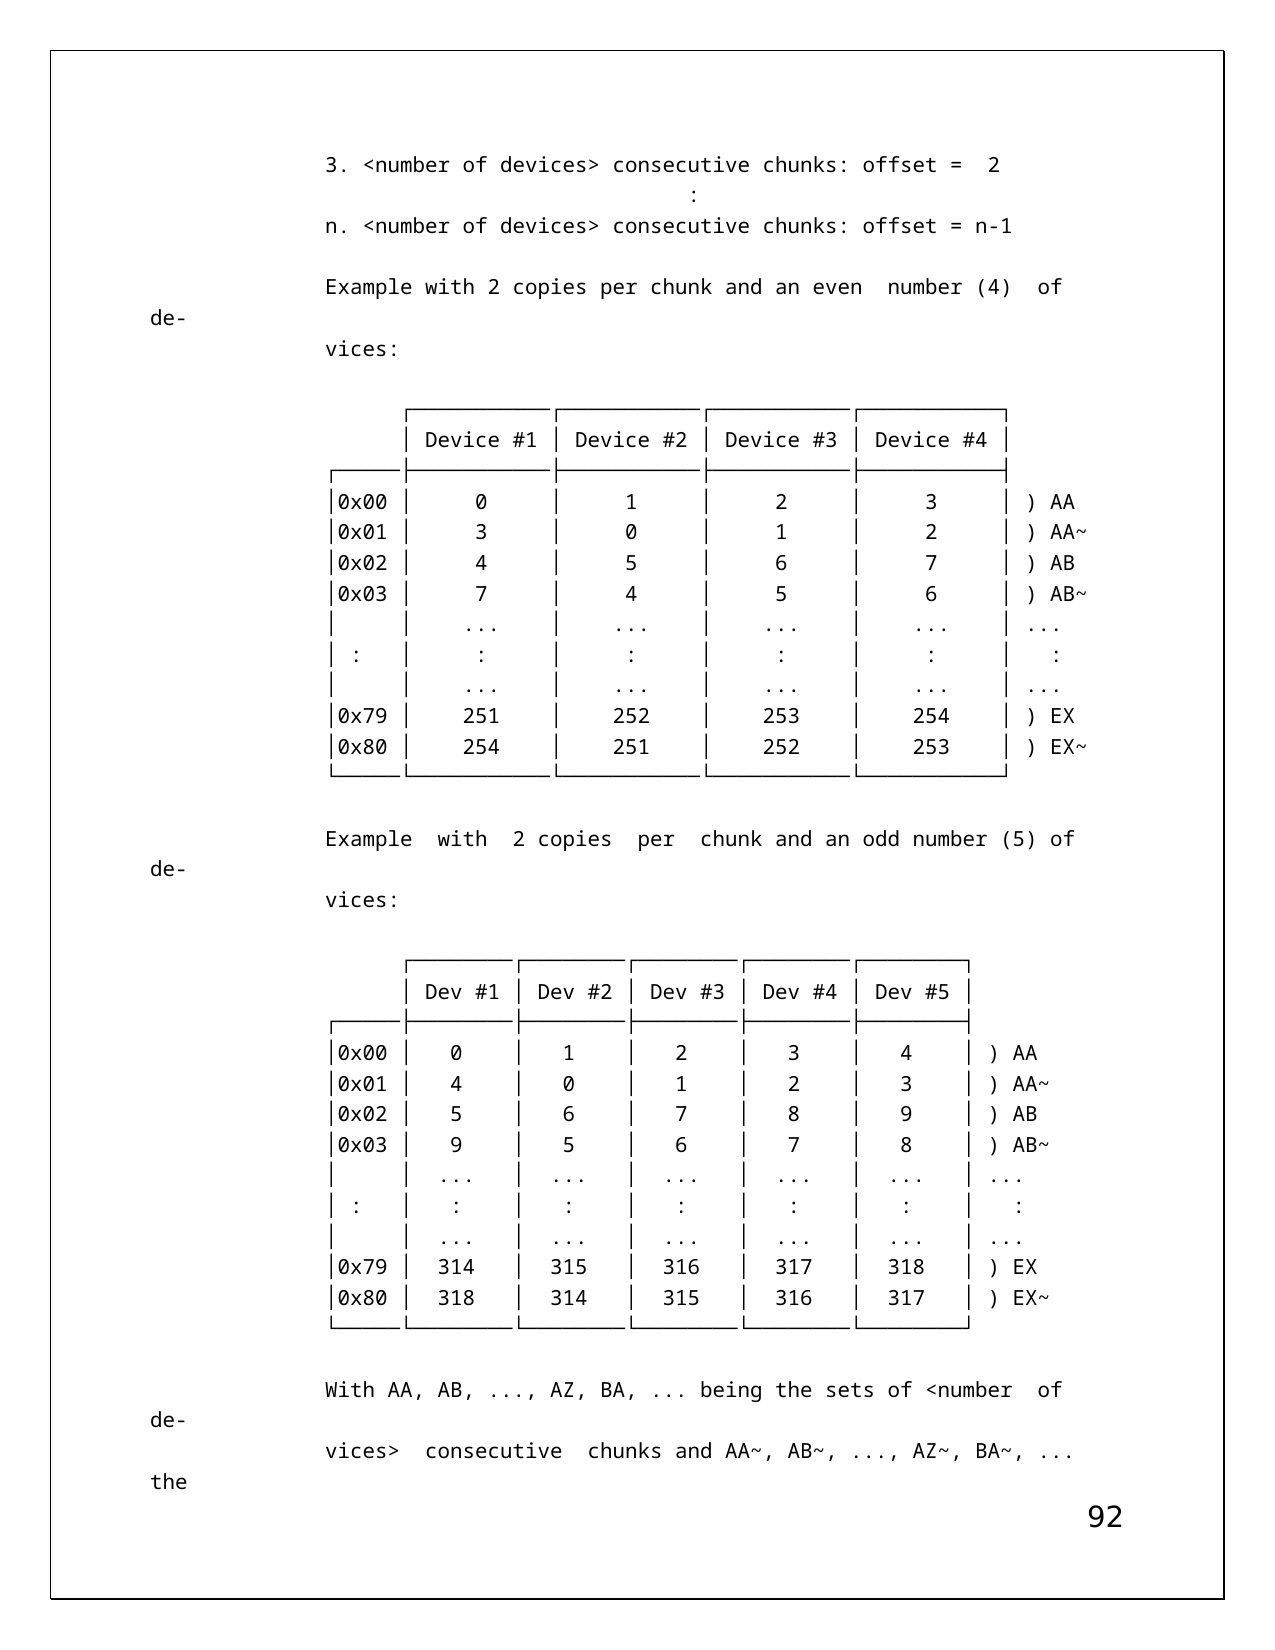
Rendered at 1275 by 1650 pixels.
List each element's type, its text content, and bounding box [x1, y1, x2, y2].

text 3. <number of devices> consecutive chunks: offset = 2 [150, 150, 1124, 178]
text │ Device #1 │ Device #2 │ Device #3 │ Device #4 │ [150, 426, 1124, 454]
text vices: [150, 334, 1124, 362]
text ┌────────┌────────┌────────┌────────┌────────┐ [150, 946, 1124, 975]
text │ : │ : │ : │ : │ : │ : │ : [150, 1191, 1124, 1220]
text : [150, 181, 1124, 209]
text │0x79 │ 314 │ 315 │ 316 │ 317 │ 318 │ ) EX [150, 1252, 1124, 1281]
text n. <number of devices> consecutive chunks: offset = n-1 [150, 211, 1124, 240]
text │0x80 │ 254 │ 251 │ 252 │ 253 │ ) EX~ [150, 732, 1124, 760]
text └─────└────────└────────└────────└────────└────────┘ [150, 1314, 1124, 1342]
text ┌─────├───────────├───────────├───────────├───────────┤ [150, 456, 1124, 485]
text │0x79 │ 251 │ 252 │ 253 │ 254 │ ) EX [150, 701, 1124, 730]
text │0x03 │ 9 │ 5 │ 6 │ 7 │ 8 │ ) AB~ [150, 1130, 1124, 1158]
text │0x00 │ 0 │ 1 │ 2 │ 3 │ ) AA [150, 487, 1124, 515]
text ┌─────├────────├────────├────────├────────├────────┤ [150, 1007, 1124, 1036]
text ┌───────────┌───────────┌───────────┌───────────┐ [150, 395, 1124, 423]
text │ Dev #1 │ Dev #2 │ Dev #3 │ Dev #4 │ Dev #5 │ [150, 977, 1124, 1005]
text │0x02 │ 5 │ 6 │ 7 │ 8 │ 9 │ ) AB [150, 1099, 1124, 1128]
text │ │ ... │ ... │ ... │ ... │ ... [150, 609, 1124, 638]
text │0x02 │ 4 │ 5 │ 6 │ 7 │ ) AB [150, 548, 1124, 577]
text │0x00 │ 0 │ 1 │ 2 │ 3 │ 4 │ ) AA [150, 1038, 1124, 1067]
text Example with 2 copies per chunk and an odd number (5) of de‐ [150, 824, 1124, 883]
text │ │ ... │ ... │ ... │ ... │ ... [150, 671, 1124, 699]
text vices> consecutive chunks and AA~, AB~, ..., AZ~, BA~, ... the [150, 1436, 1124, 1495]
text │ │ ... │ ... │ ... │ ... │ ... │ ... [150, 1222, 1124, 1250]
text Example with 2 copies per chunk and an even number (4) of de‐ [150, 272, 1124, 332]
text │0x03 │ 7 │ 4 │ 5 │ 6 │ ) AB~ [150, 579, 1124, 607]
text │ │ ... │ ... │ ... │ ... │ ... │ ... [150, 1161, 1124, 1189]
text │0x01 │ 3 │ 0 │ 1 │ 2 │ ) AA~ [150, 517, 1124, 546]
text │0x80 │ 318 │ 314 │ 315 │ 316 │ 317 │ ) EX~ [150, 1283, 1124, 1312]
text │ : │ : │ : │ : │ : │ : [150, 640, 1124, 668]
text └─────└───────────└───────────└───────────└───────────┘ [150, 762, 1124, 791]
text │0x01 │ 4 │ 0 │ 1 │ 2 │ 3 │ ) AA~ [150, 1069, 1124, 1097]
text With AA, AB, ..., AZ, BA, ... being the sets of <number of de‐ [150, 1375, 1124, 1434]
text vices: [150, 885, 1124, 913]
